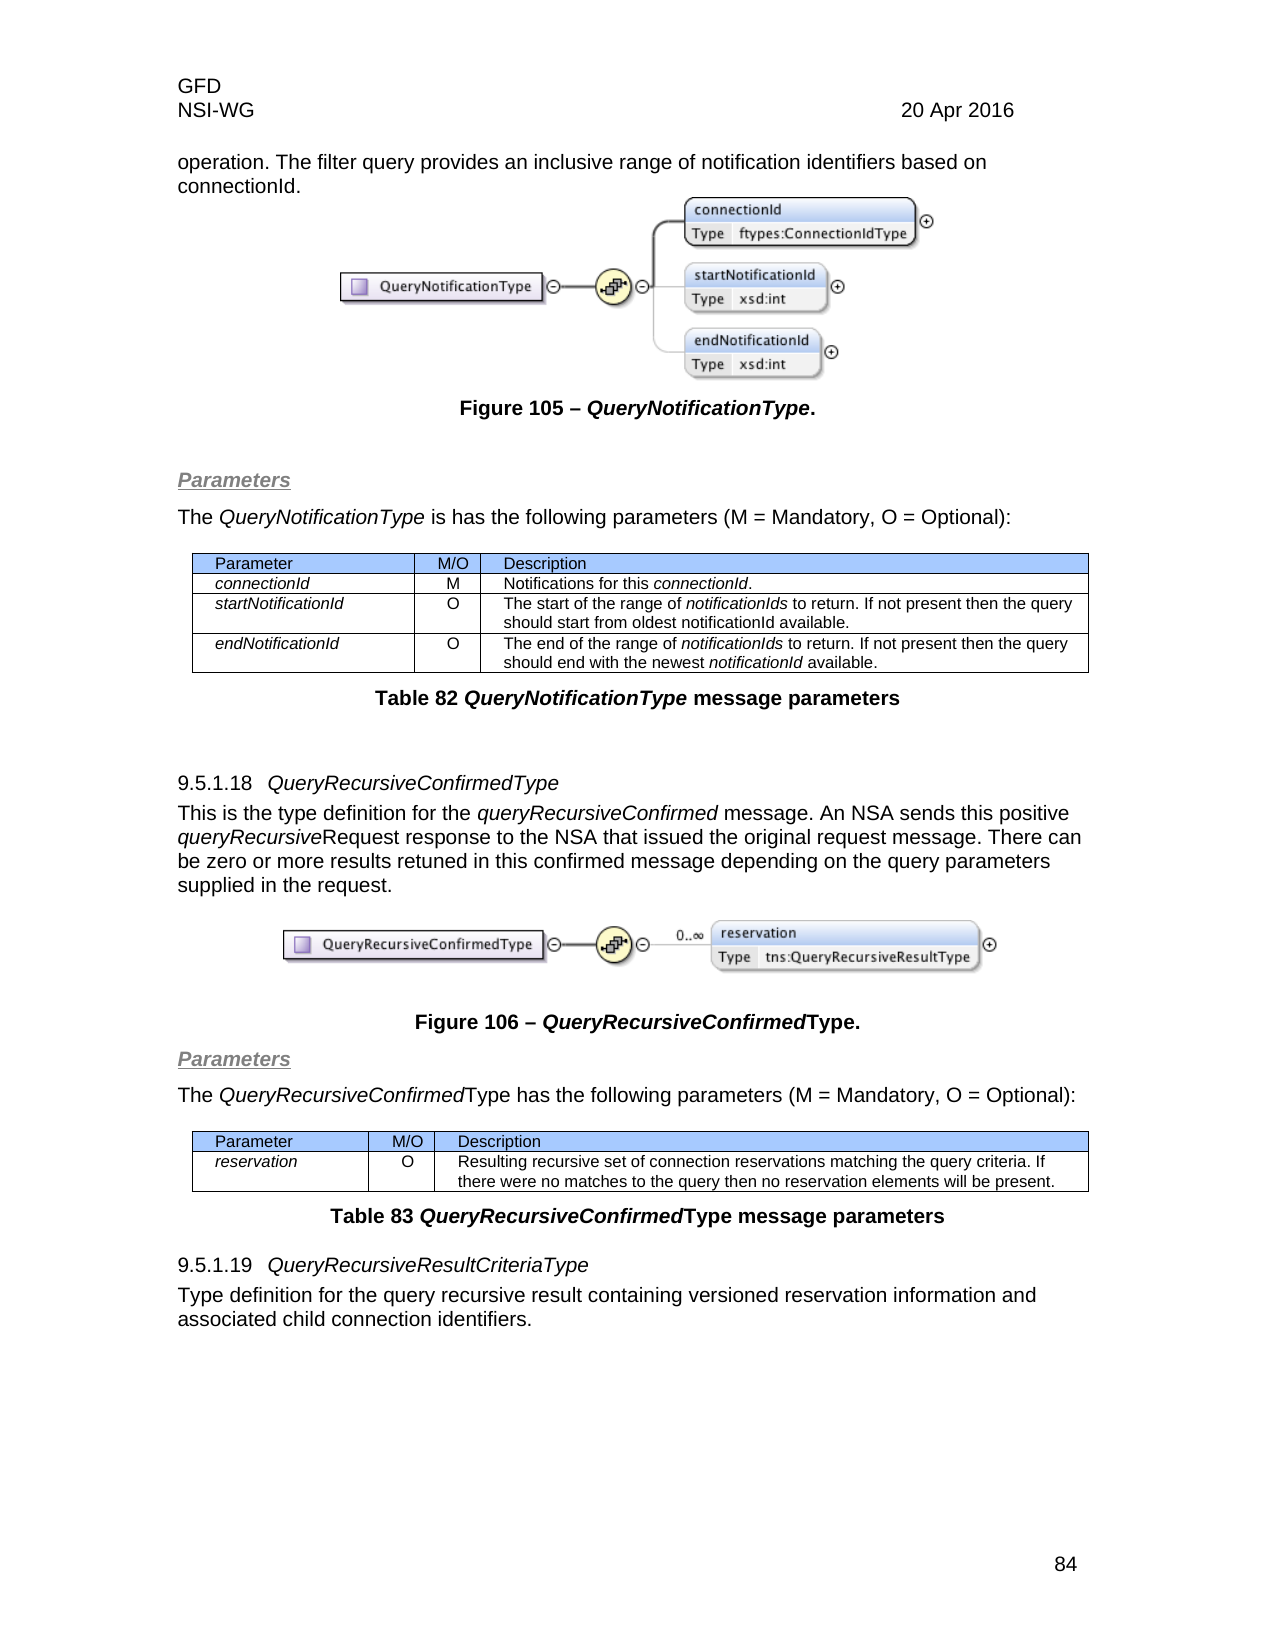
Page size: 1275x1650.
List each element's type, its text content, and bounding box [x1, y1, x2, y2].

text Type definition for the query recursive result containing versioned reservation information and associated child connection identifiers. [177, 1283, 1098, 1331]
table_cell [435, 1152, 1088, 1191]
subtitle QueryRecursiveResultCriteriaType [177, 1253, 1098, 1277]
text This is the type definition for the queryRecursiveConfirmed message. An NSA sends this positive queryRecursiveRequest response to the NSA that issued the original request message. There can be zero or more results retuned in this confirmed message depending on the query parameters supplied in the request. [177, 801, 1098, 897]
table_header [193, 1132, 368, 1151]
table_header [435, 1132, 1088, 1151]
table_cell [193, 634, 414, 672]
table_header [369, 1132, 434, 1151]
picture [283, 920, 999, 976]
text Parameters [177, 1047, 1098, 1071]
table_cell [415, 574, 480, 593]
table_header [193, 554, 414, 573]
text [177, 150, 1098, 198]
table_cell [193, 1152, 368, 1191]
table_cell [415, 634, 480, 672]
text Parameters [177, 468, 1098, 492]
picture [340, 197, 935, 383]
text Table 83 QueryRecursiveConfirmedType message parameters [177, 1204, 1098, 1228]
subtitle QueryRecursiveConfirmedType [177, 771, 1098, 795]
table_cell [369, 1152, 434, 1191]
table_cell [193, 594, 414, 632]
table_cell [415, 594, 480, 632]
text Figure 106 – QueryRecursiveConfirmedType. [177, 1010, 1098, 1034]
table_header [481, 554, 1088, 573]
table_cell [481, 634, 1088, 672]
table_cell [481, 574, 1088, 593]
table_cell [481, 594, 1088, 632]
text The QueryNotificationType is has the following parameters (M = Mandatory, O = Optional): [177, 505, 1098, 529]
text Figure 105 – QueryNotificationType. [177, 395, 1098, 419]
text The QueryRecursiveConfirmedType has the following parameters (M = Mandatory, O = Optional): [177, 1083, 1098, 1107]
text Table 82 QueryNotificationType message parameters [177, 685, 1098, 709]
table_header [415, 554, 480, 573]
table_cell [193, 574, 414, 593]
